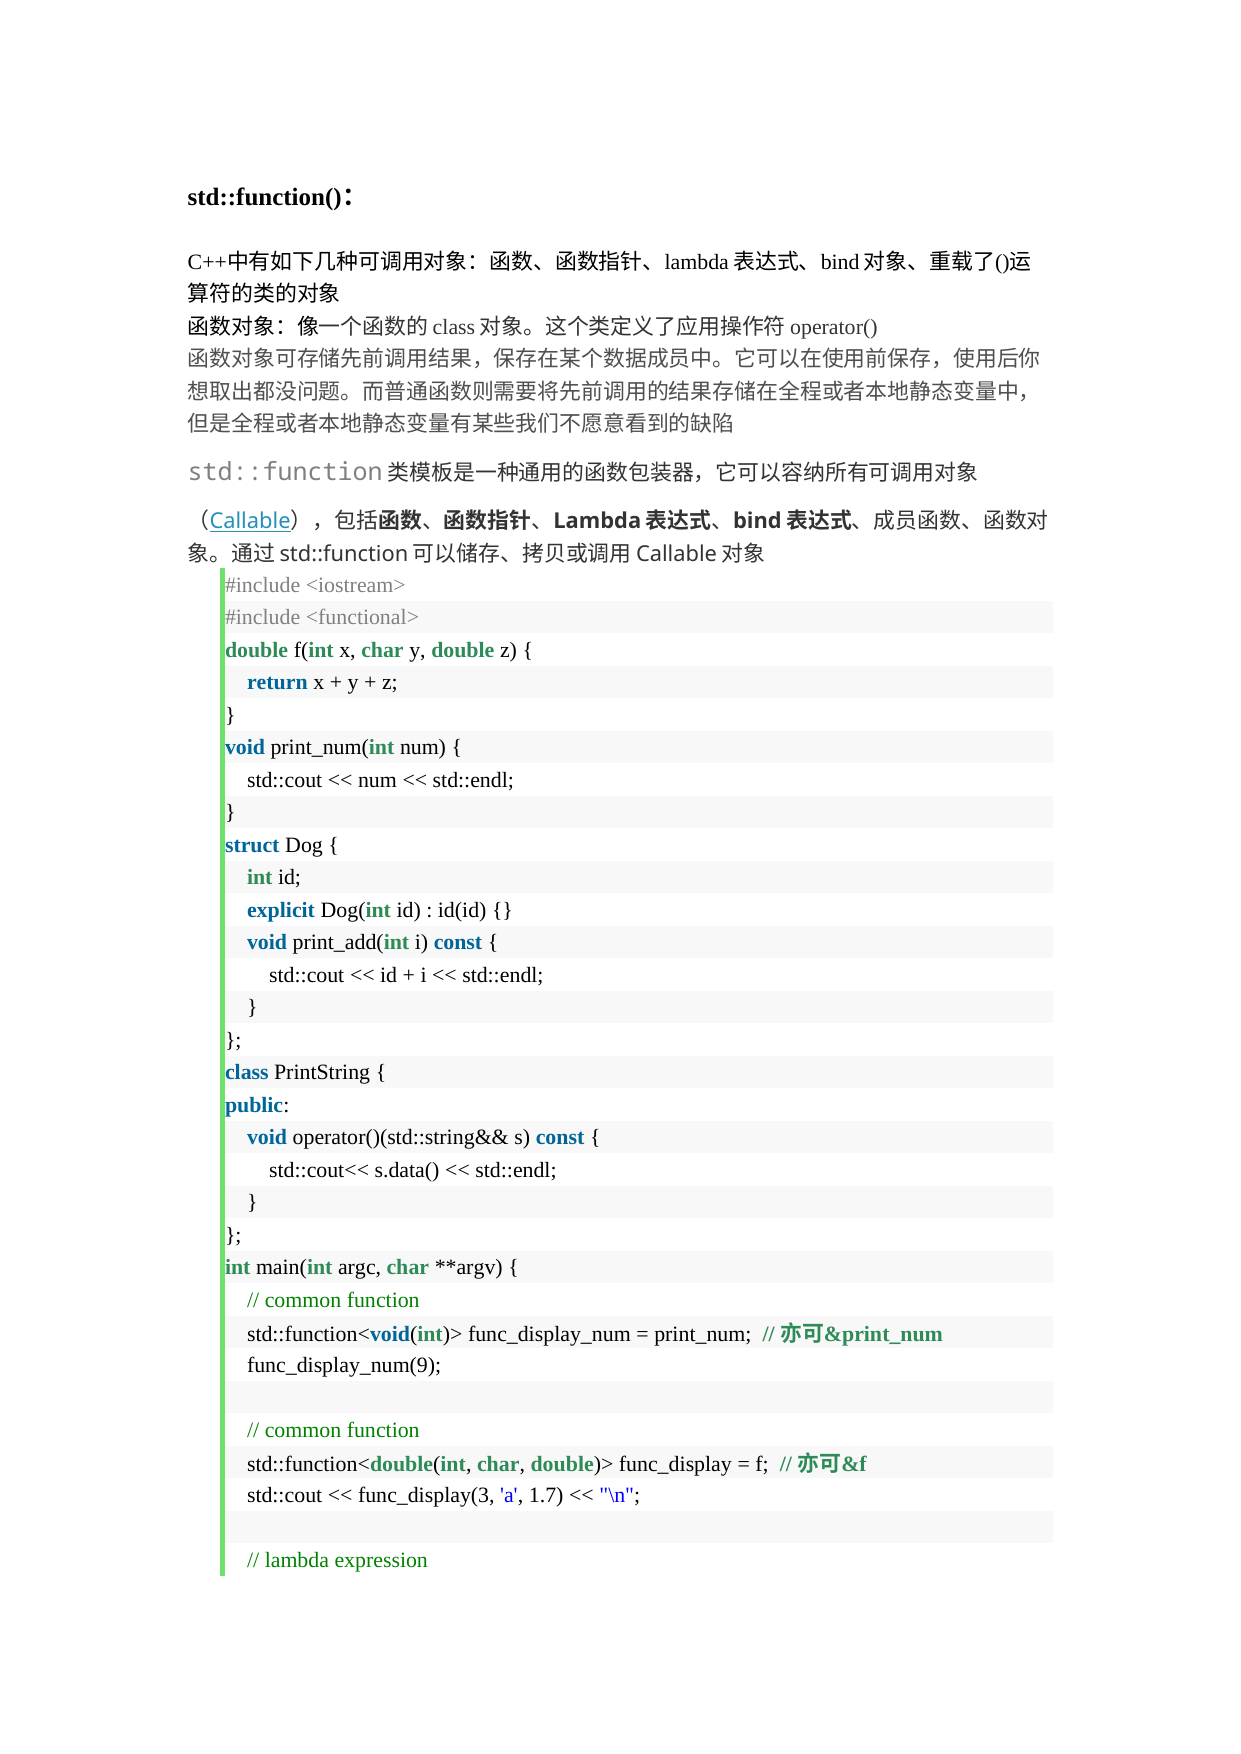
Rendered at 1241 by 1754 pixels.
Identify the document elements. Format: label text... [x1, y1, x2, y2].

text } [225, 698, 1053, 731]
text std::function<double(int, char, double)> func_display = f; // 亦可&f [225, 1446, 1053, 1478]
text #include <iostream> [225, 568, 1053, 601]
text std::cout << id + i << std::endl; [225, 958, 1053, 991]
text std::function类模板是一种通用的函数包装器，它可以容纳所有可调用对象（Callable），包括函数、函数指针、Lambda表达式、bind表达式、成员函数、函数对象。通过std::function可以储存、拷贝或调用Callable对象 [187, 438, 1053, 568]
text void print_add(int i) const { [225, 926, 1053, 958]
text void print_num(int num) { [225, 731, 1053, 763]
text // common function [225, 1283, 1053, 1316]
text func_display_num(9); [225, 1348, 1053, 1381]
text explicit Dog(int id) : id(id) {} [225, 893, 1053, 926]
text std::cout << func_display(3, 'a', 1.7) << "\n"; [225, 1478, 1053, 1511]
text }; [225, 1218, 1053, 1251]
text 函数对象：像一个函数的class对象。这个类定义了应用操作符operator() [187, 308, 1053, 341]
text // common function [225, 1413, 1053, 1446]
text }; [225, 1023, 1053, 1056]
subtitle std::function()： [187, 162, 1053, 227]
text // lambda expression [225, 1543, 1053, 1576]
text std::cout << num << std::endl; [225, 763, 1053, 796]
text public: [225, 1088, 1053, 1121]
text std::cout<< s.data() << std::endl; [225, 1153, 1053, 1186]
text class PrintString { [225, 1056, 1053, 1088]
text 函数对象可存储先前调用结果，保存在某个数据成员中。它可以在使用前保存，使用后你想取出都没问题。而普通函数则需要将先前调用的结果存储在全程或者本地静态变量中，但是全程或者本地静态变量有某些我们不愿意看到的缺陷 [187, 341, 1053, 438]
text int id; [225, 861, 1053, 893]
text void operator()(std::string&& s) const { [225, 1121, 1053, 1153]
text } [225, 1186, 1053, 1218]
text } [225, 991, 1053, 1023]
text #include <functional> [225, 601, 1053, 633]
text int main(int argc, char **argv) { [225, 1251, 1053, 1283]
text std::function<void(int)> func_display_num = print_num; // 亦可&print_num [225, 1316, 1053, 1348]
text } [225, 796, 1053, 828]
text double f(int x, char y, double z) { [225, 633, 1053, 666]
text struct Dog { [225, 828, 1053, 861]
text C++中有如下几种可调用对象：函数、函数指针、lambda表达式、bind对象、重载了()运算符的类的对象 [187, 243, 1053, 308]
text return x + y + z; [225, 666, 1053, 698]
